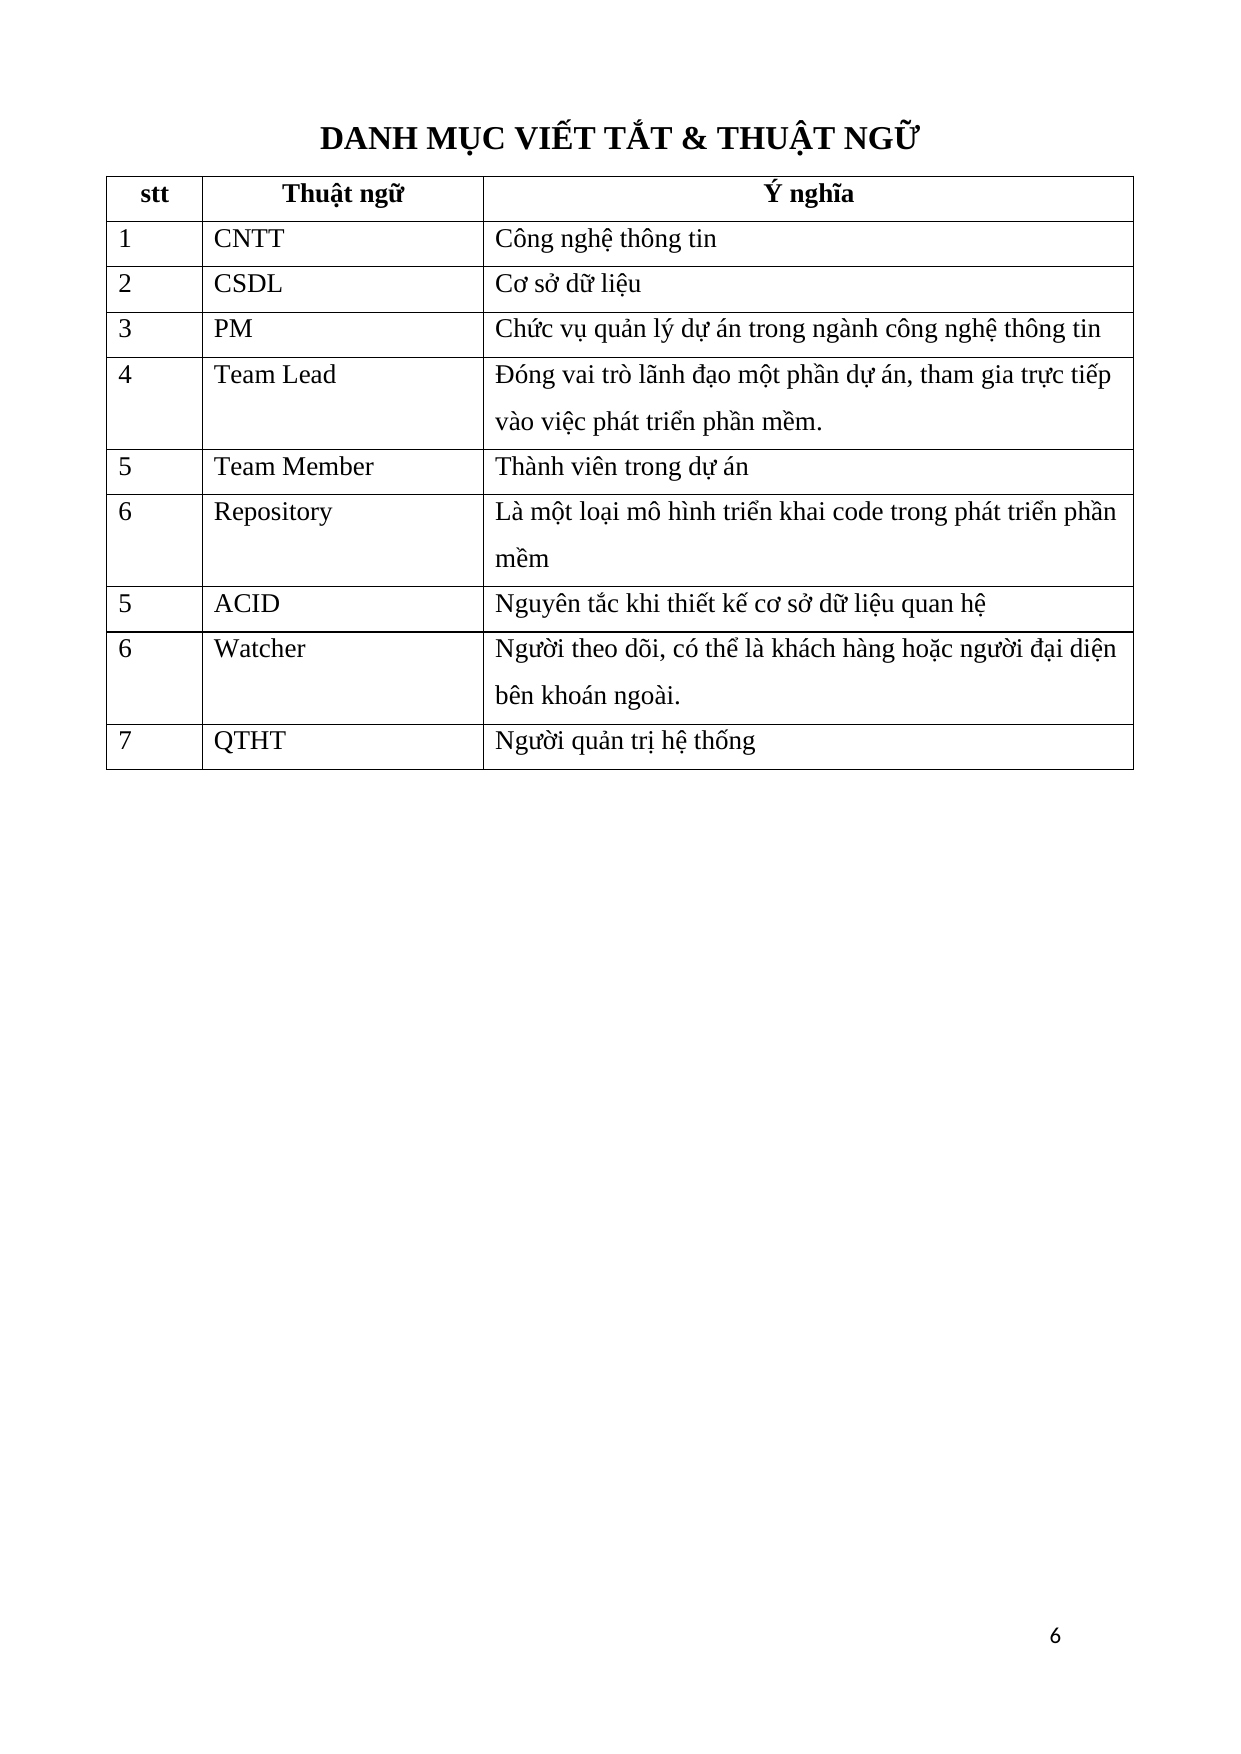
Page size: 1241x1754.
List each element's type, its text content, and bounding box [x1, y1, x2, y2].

table_cell QTHT [203, 725, 483, 769]
table_cell 5 [107, 450, 202, 494]
table_cell Là một loại mô hình triển khai code trong phát triển phần mềm [484, 495, 1133, 586]
table_header Ý nghĩa [484, 177, 1133, 221]
table_cell Công nghệ thông tin [484, 222, 1133, 266]
table_cell 2 [107, 267, 202, 312]
table_cell Người theo dõi, có thể là khách hàng hoặc người đại diện bên khoán ngoài. [484, 633, 1133, 723]
table_cell Team Lead [203, 358, 483, 449]
table_cell Đóng vai trò lãnh đạo một phần dự án, tham gia trực tiếp vào việc phát triển phần mềm. [484, 358, 1133, 449]
table_cell 4 [107, 358, 202, 449]
table_cell Watcher [203, 633, 483, 723]
table_cell Team Member [203, 450, 483, 494]
subtitle DANH MỤC VIẾT TẮT & THUẬT NGỮ [118, 118, 1122, 156]
table_cell Cơ sở dữ liệu [484, 267, 1133, 312]
table_header stt [107, 177, 202, 221]
table_cell 5 [107, 587, 202, 631]
table_cell Người quản trị hệ thống [484, 725, 1133, 769]
table_cell PM [203, 313, 483, 357]
table_cell Thành viên trong dự án [484, 450, 1133, 494]
table_cell 6 [107, 633, 202, 723]
table_cell Nguyên tắc khi thiết kế cơ sở dữ liệu quan hệ [484, 587, 1133, 631]
table_cell 7 [107, 725, 202, 769]
table_cell 1 [107, 222, 202, 266]
table_cell 3 [107, 313, 202, 357]
table_cell ACID [203, 587, 483, 631]
table_cell Chức vụ quản lý dự án trong ngành công nghệ thông tin [484, 313, 1133, 357]
table_cell Repository [203, 495, 483, 586]
table_cell 6 [107, 495, 202, 586]
table_cell CNTT [203, 222, 483, 266]
table_header Thuật ngữ [203, 177, 483, 221]
table_cell CSDL [203, 267, 483, 312]
